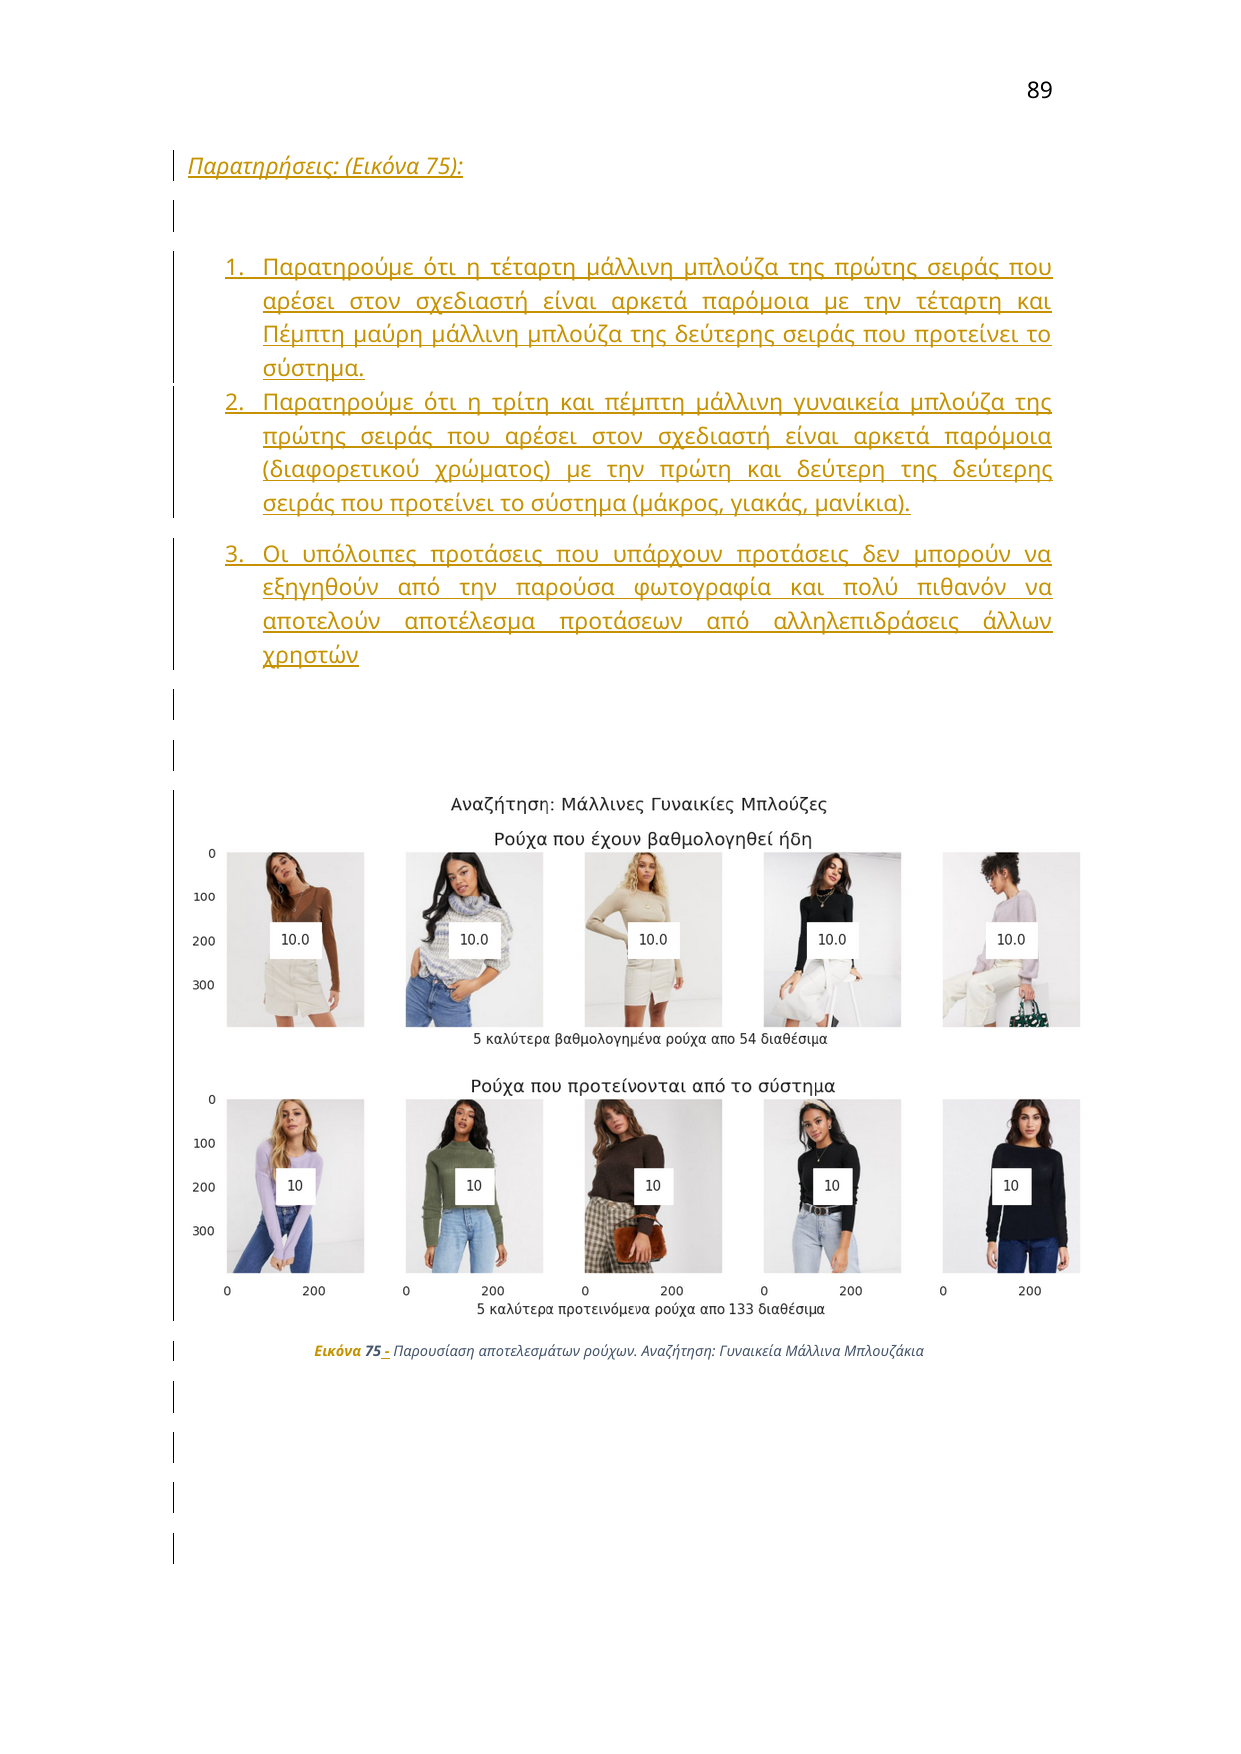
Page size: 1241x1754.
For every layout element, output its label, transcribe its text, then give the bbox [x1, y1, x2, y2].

picture [187, 790, 1086, 1322]
text Εικόνα Παρουσίαση αποτελεσμάτων ρούχων. Αναζήτηση: Γυναικεία Μάλλινα Μπλουζάκια [187, 1341, 1053, 1361]
